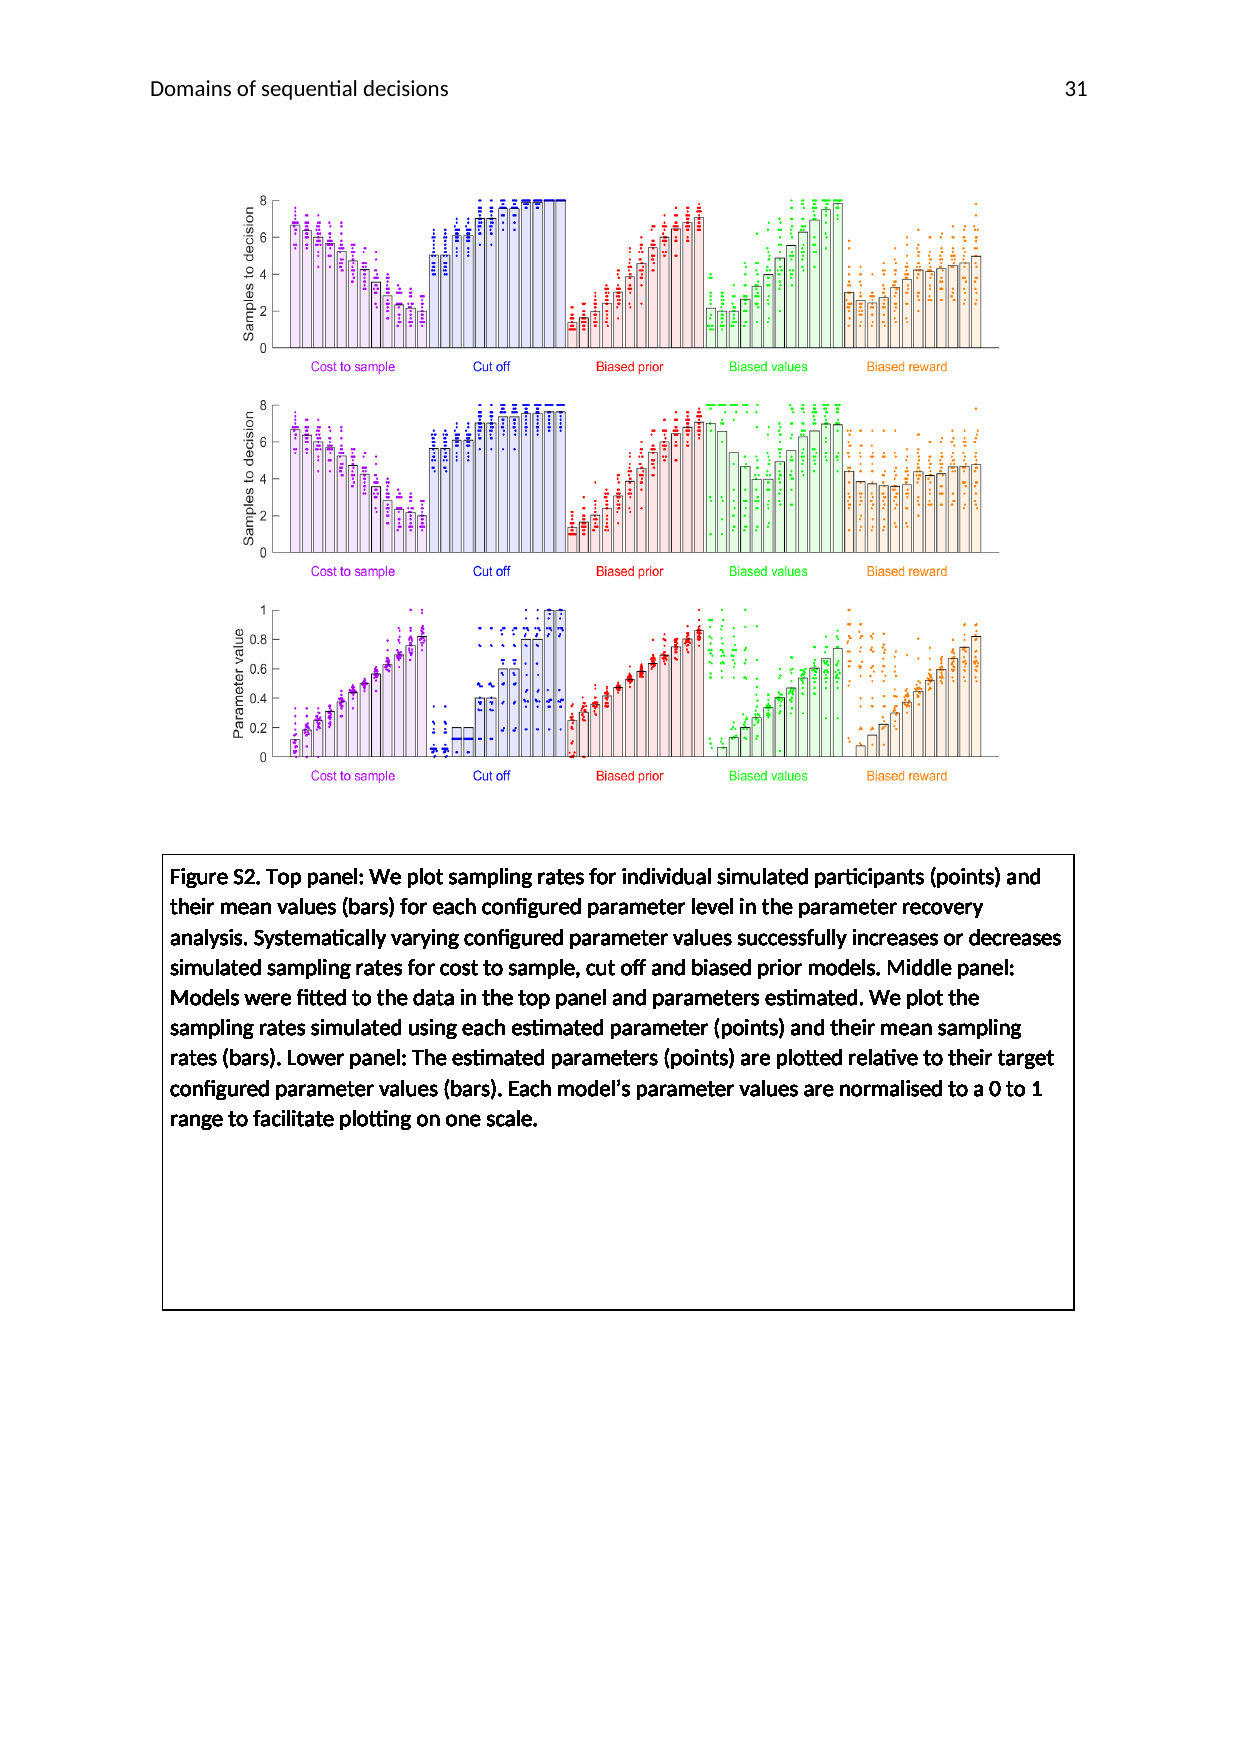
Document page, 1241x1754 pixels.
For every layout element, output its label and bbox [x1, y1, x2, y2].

picture [150, 149, 1088, 832]
